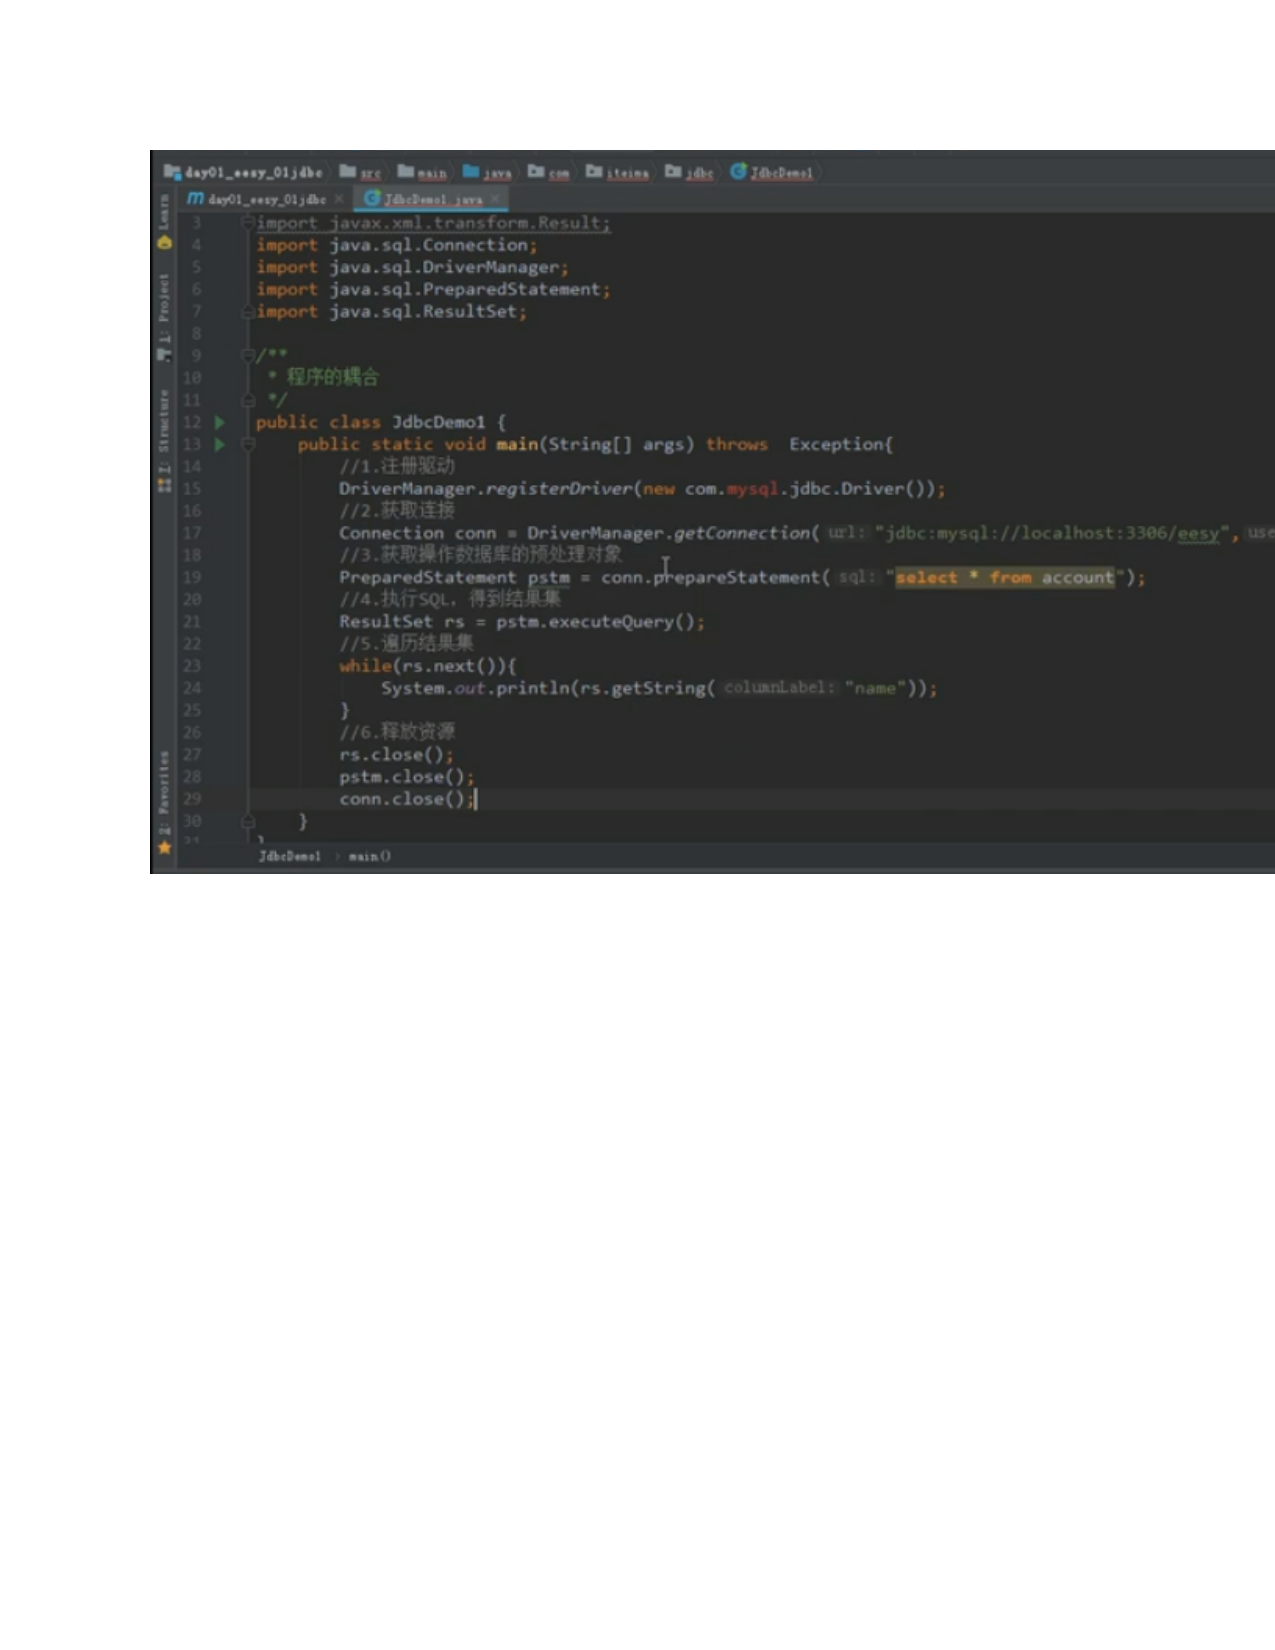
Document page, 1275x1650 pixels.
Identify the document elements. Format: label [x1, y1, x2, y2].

picture [150, 150, 1275, 874]
